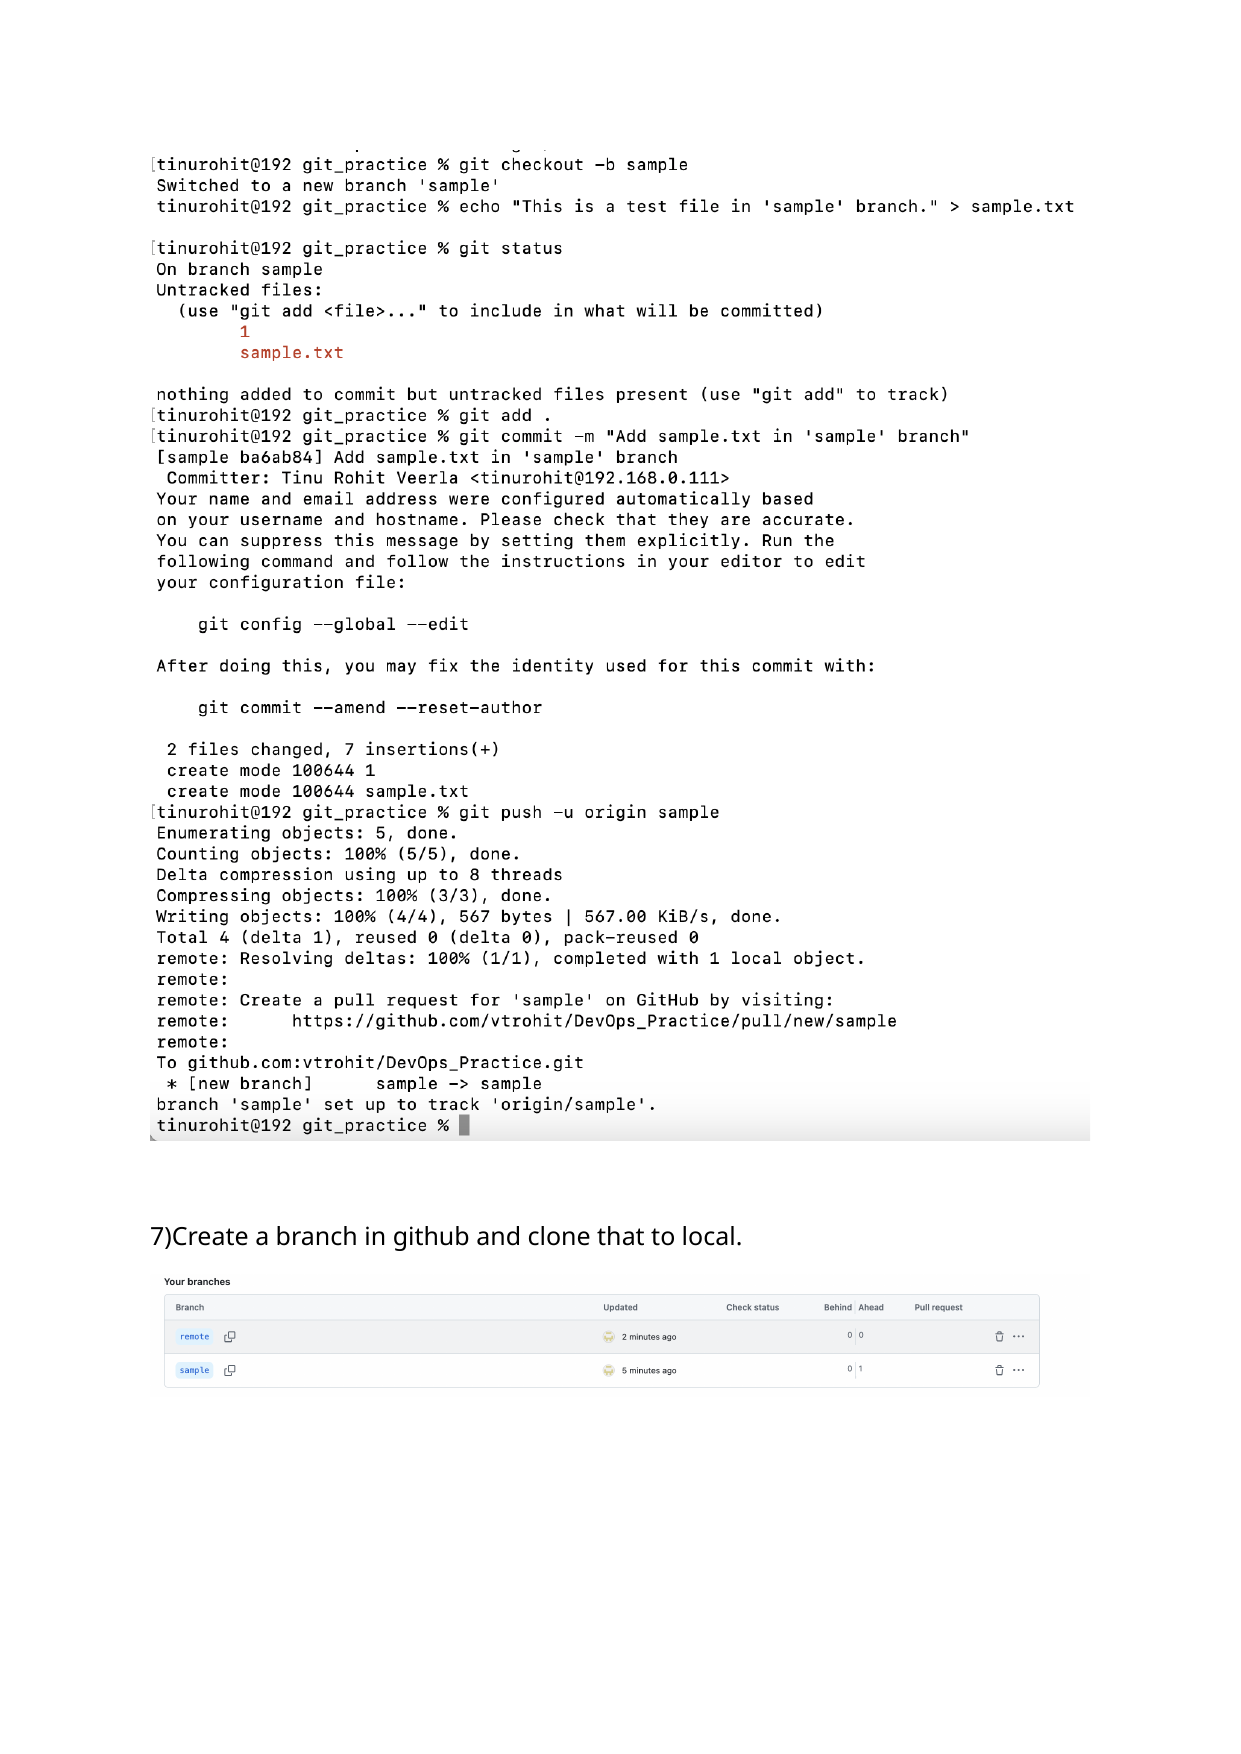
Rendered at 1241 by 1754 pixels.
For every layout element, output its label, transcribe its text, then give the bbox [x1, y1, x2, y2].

picture [150, 1274, 1091, 1397]
text 7)Create a branch in github and clone that to local. [150, 1218, 1090, 1252]
picture [150, 150, 1091, 1141]
